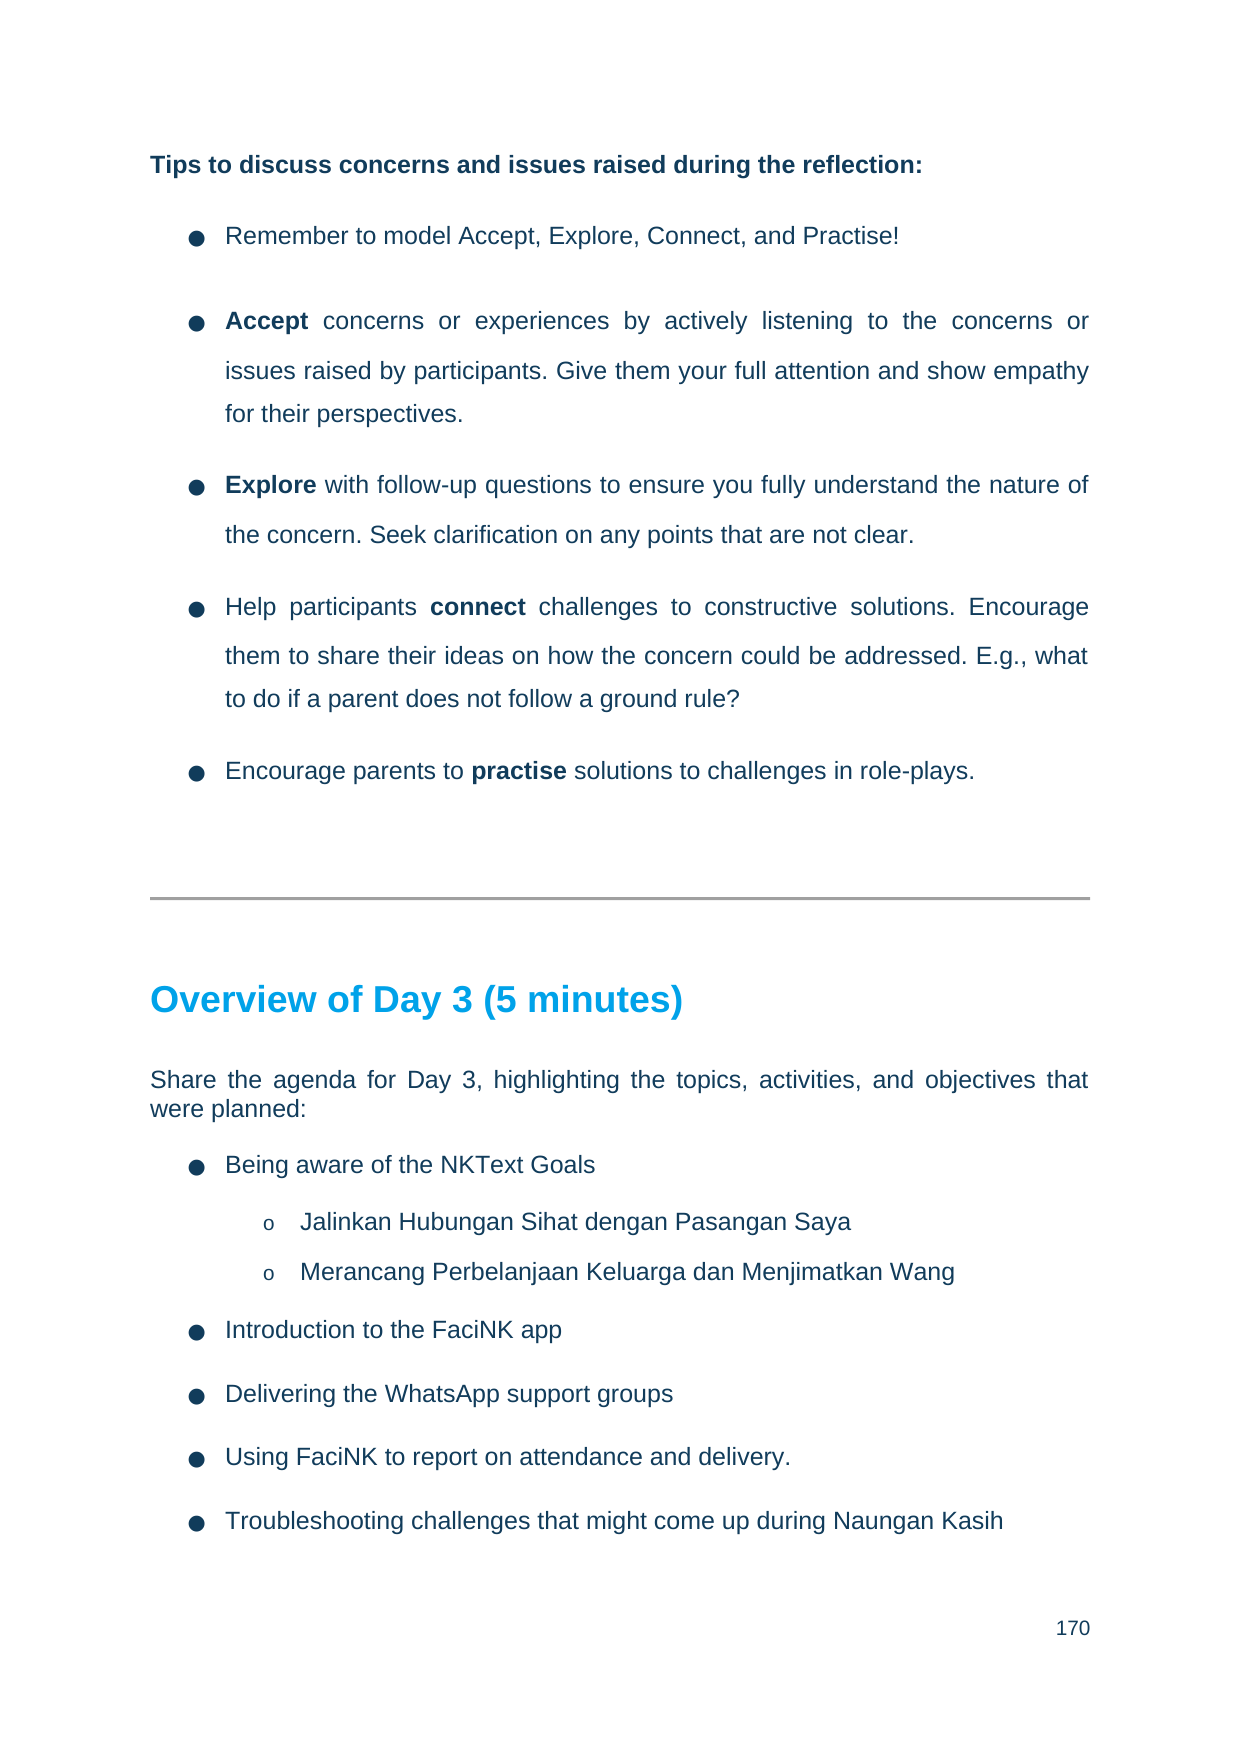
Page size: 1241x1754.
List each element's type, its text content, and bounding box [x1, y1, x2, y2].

list Help participants connect challenges to constructive solutions. Encourage them to share their ideas on how the concern could be addressed. E.g., what to do if a parent does not follow a ground rule? [187, 584, 1090, 713]
list Troubleshooting challenges that might come up during Naungan Kasih [187, 1498, 1090, 1541]
list Being aware of the NKText Goals [187, 1143, 1090, 1186]
list Delivering the WhatsApp support groups [187, 1371, 1090, 1414]
text Tips to discuss concerns and issues raised during the reflection: [150, 150, 1090, 179]
list Merancang Perbelanjaan Keluarga dan Menjimatkan Wang [262, 1257, 1090, 1287]
list Explore with follow-up questions to ensure you fully understand the nature of the concern. Seek clarification on any points that are not clear. [187, 463, 1090, 549]
list Accept concerns or experiences by actively listening to the concerns or issues raised by participants. Give them your full attention and show empathy for their perspectives. [187, 299, 1090, 428]
text Share the agenda for Day 3, highlighting the topics, activities, and objectives that were planned: [150, 1065, 1090, 1122]
list Introduction to the FaciNK app [187, 1308, 1090, 1350]
list Using FaciNK to report on attendance and delivery. [187, 1435, 1090, 1477]
list Jalinkan Hubungan Sihat dengan Pasangan Saya [262, 1207, 1090, 1236]
list Encourage parents to practise solutions to challenges in role-plays. [187, 748, 1090, 791]
subtitle Overview of Day 3 (5 minutes) [150, 978, 1090, 1021]
list Remember to model Accept, Explore, Connect, and Practise! [187, 214, 1090, 257]
